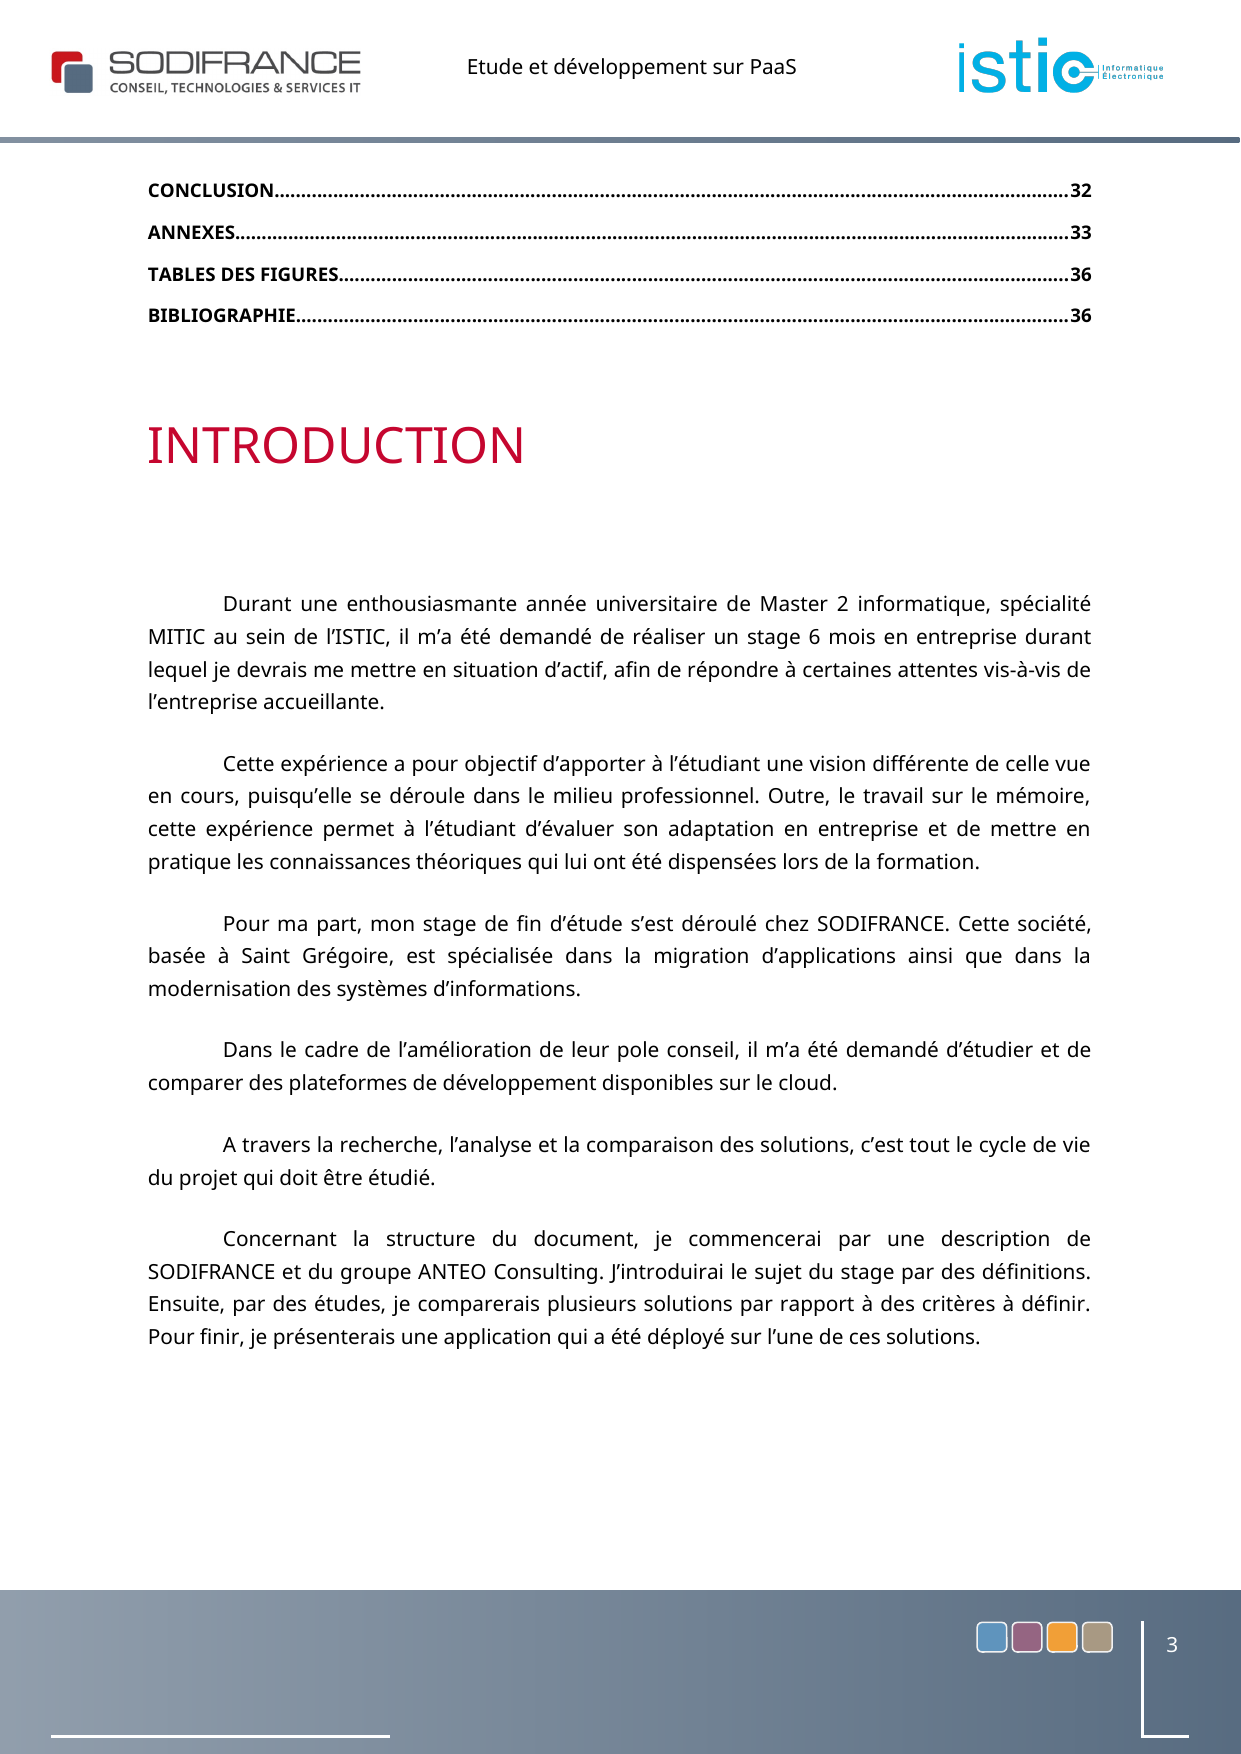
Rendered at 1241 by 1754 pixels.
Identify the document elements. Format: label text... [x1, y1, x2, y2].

text Dans le cadre de l’amélioration de leur pole conseil, il m’a été demandé d’étudier et de comparer des plateformes de développement disponibles sur le cloud. [148, 1036, 1093, 1097]
picture [48, 48, 361, 96]
picture [938, 21, 1184, 109]
text A travers la recherche, l’analyse et la comparaison des solutions, c’est tout le cycle de vie du projet qui doit être étudié. [148, 1130, 1093, 1191]
text Pour ma part, mon stage de fin d’étude s’est déroulé chez SODIFRANCE. Cette société, basée à Saint Grégoire, est spécialisée dans la migration d’applications ainsi que dans la modernisation des systèmes d’informations. [148, 909, 1093, 1002]
text Cette expérience a pour objectif d’apporter à l’étudiant une vision différente de celle vue en cours, puisqu’elle se déroule dans le milieu professionnel. Outre, le travail sur le mémoire, cette expérience permet à l’étudiant d’évaluer son adaptation en entreprise et de mettre en pratique les connaissances théoriques qui lui ont été dispensées lors de la formation. [148, 749, 1093, 875]
text Durant une enthousiasmante année universitaire de Master 2 informatique, spécialité MITIC au sein de l’ISTIC, il m’a été demandé de réaliser un stage 6 mois en entreprise durant lequel je devrais me mettre en situation d’actif, afin de répondre à certaines attentes vis-à-vis de l’entreprise accueillante. [148, 589, 1093, 716]
text Concernant la structure du document, je commencerai par une description de SODIFRANCE et du groupe ANTEO Consulting. J’introduirai le sujet du stage par des définitions. Ensuite, par des études, je comparerais plusieurs solutions par rapport à des critères à définir. Pour finir, je présenterais une application qui a été déployé sur l’une de ces solutions. [148, 1224, 1093, 1351]
subtitle Introduction [148, 409, 1093, 478]
